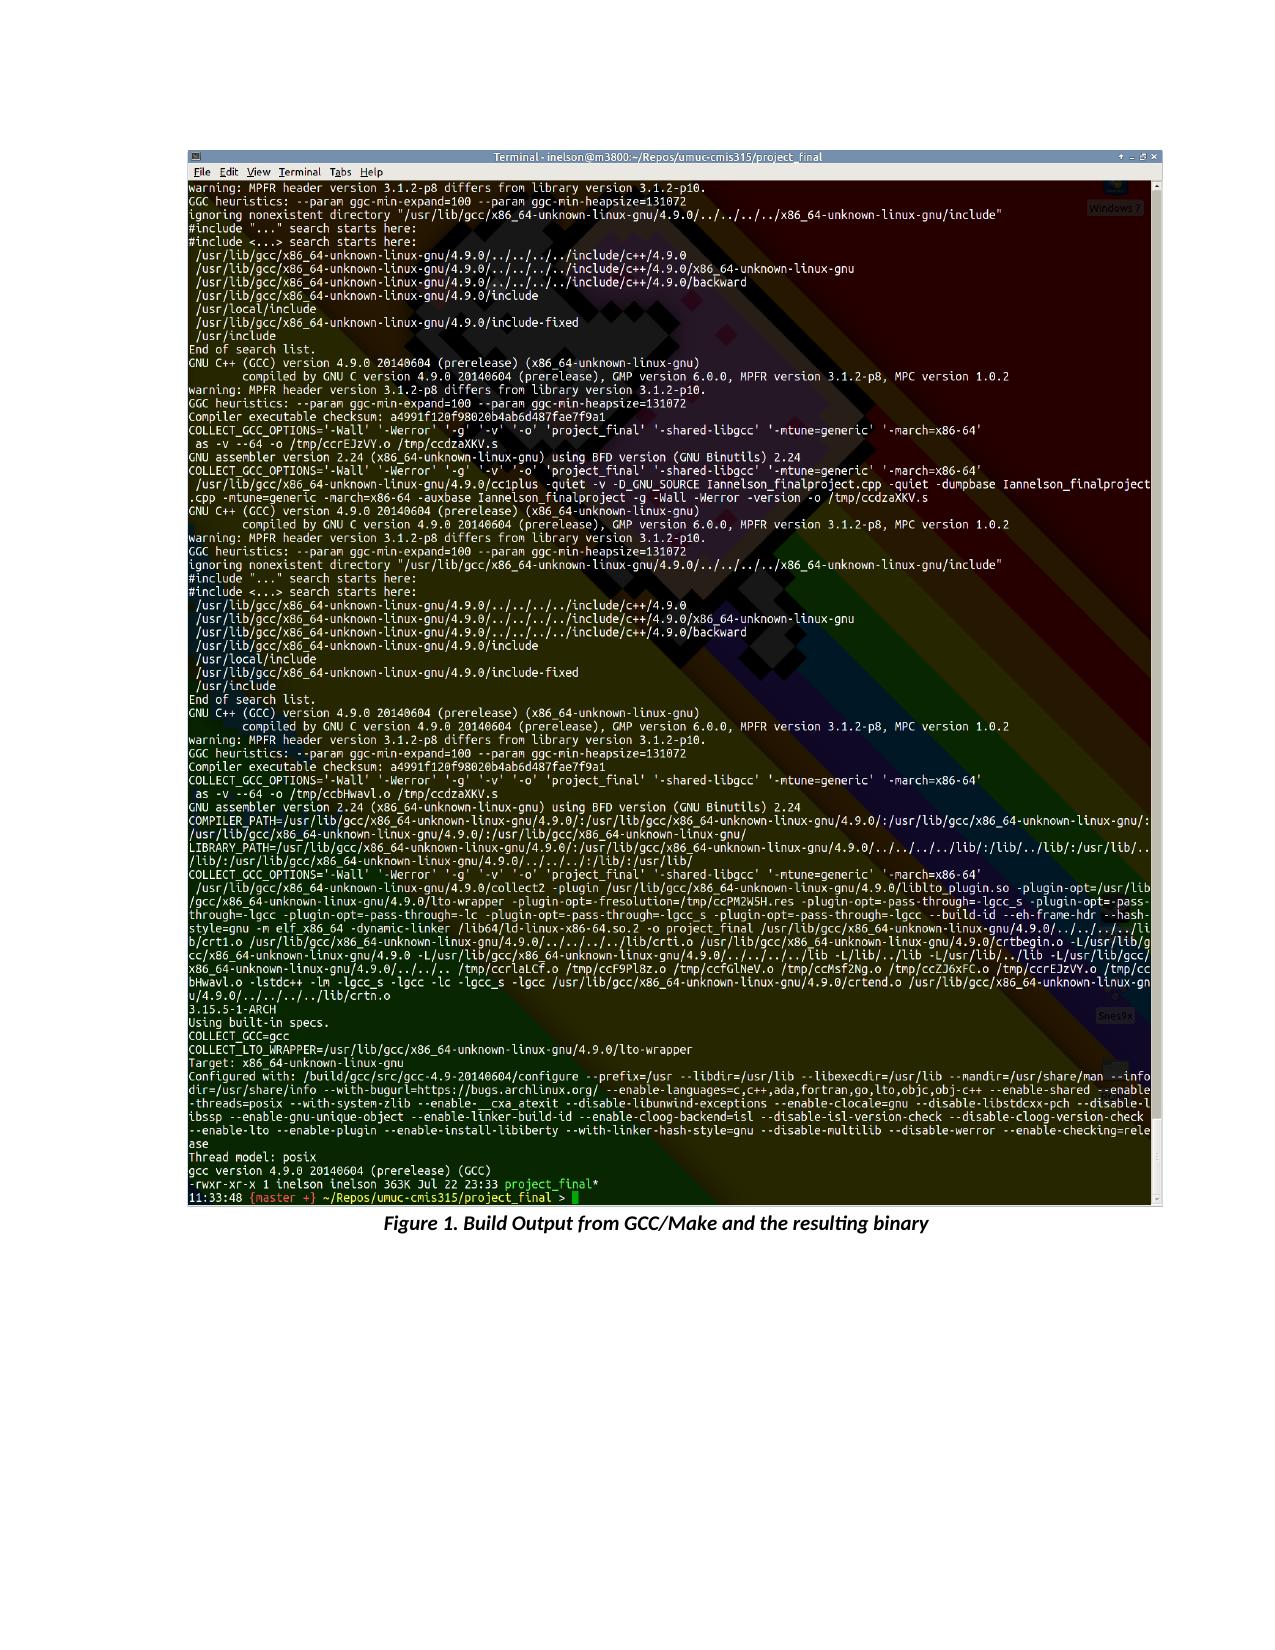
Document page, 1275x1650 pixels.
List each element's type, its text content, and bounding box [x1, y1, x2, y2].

text Figure 1. Build Output from GCC/Make and the resulting binary [187, 1210, 1125, 1236]
picture [187, 150, 1163, 1207]
